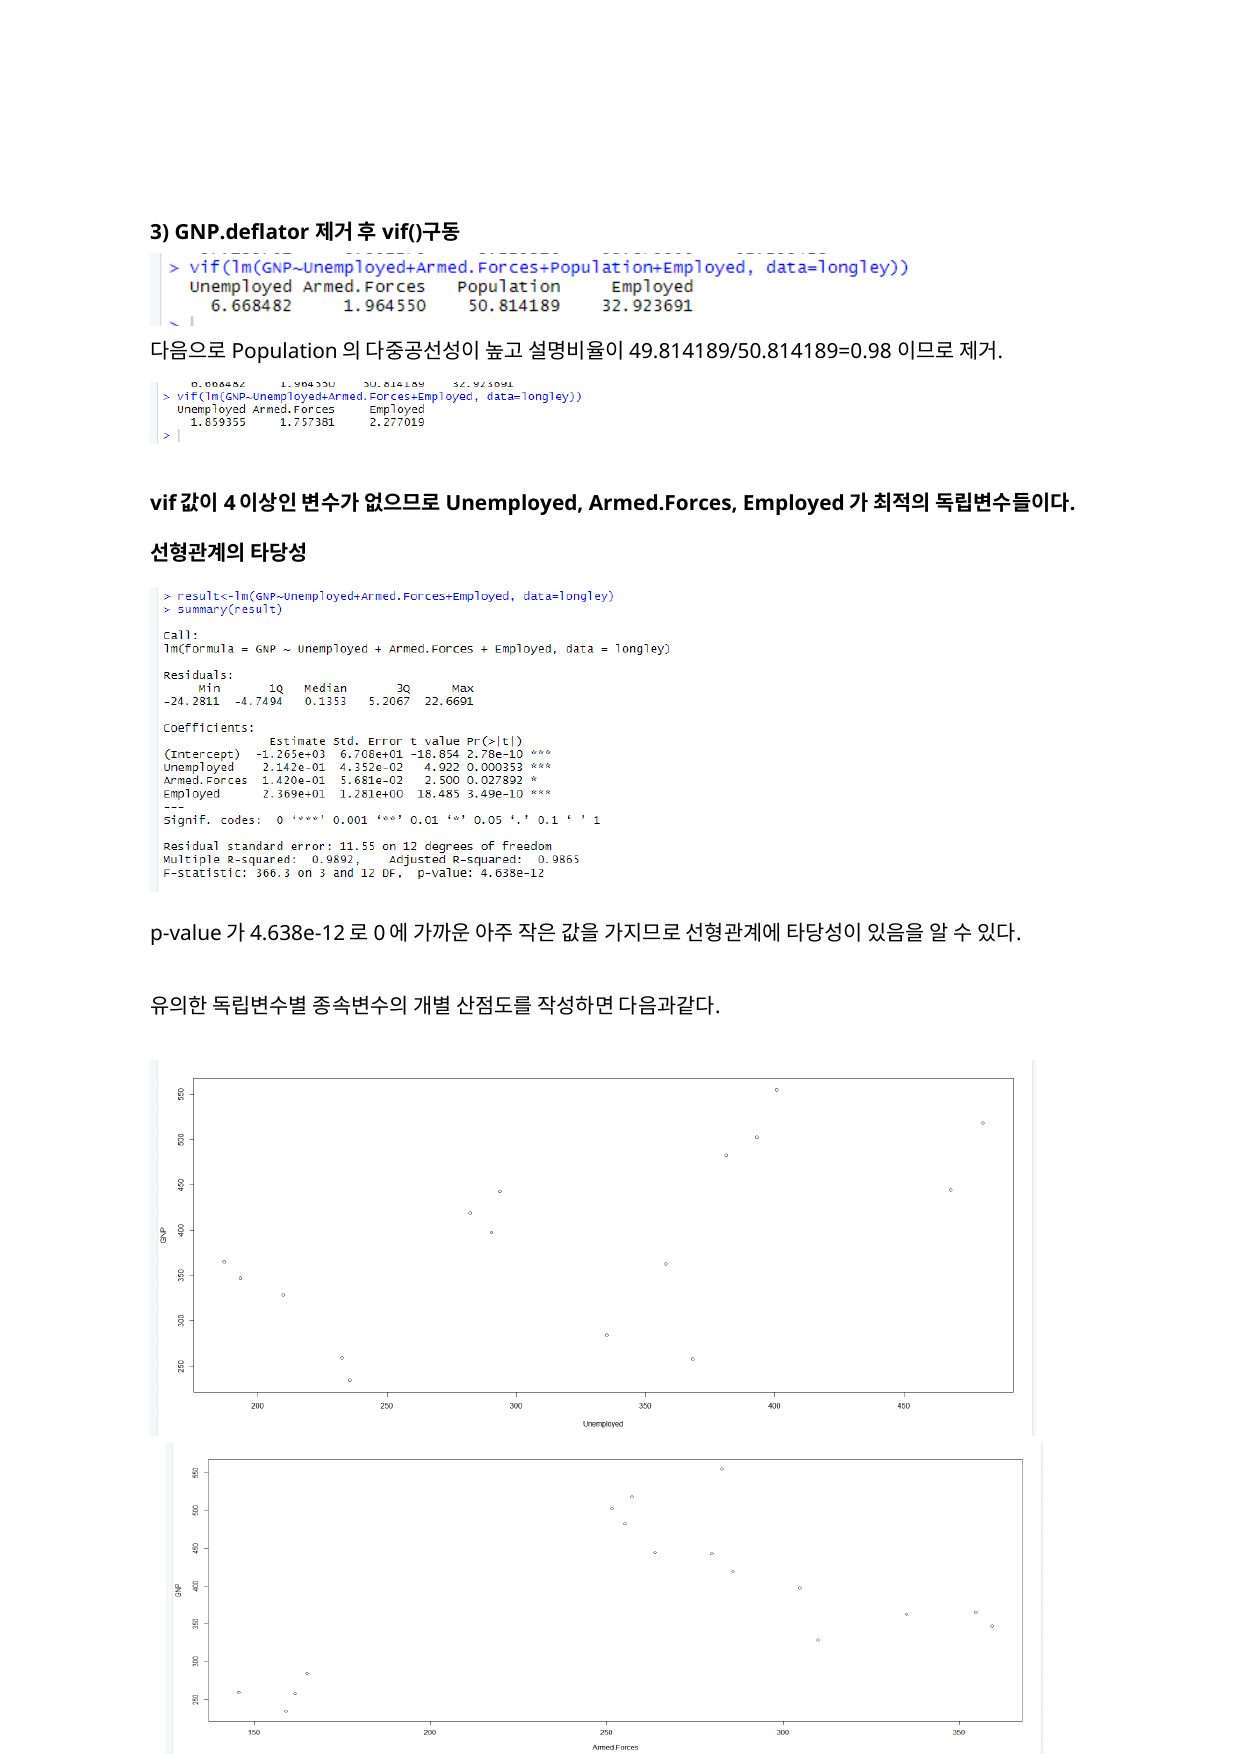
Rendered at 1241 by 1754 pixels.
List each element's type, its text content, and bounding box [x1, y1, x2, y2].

picture [165, 1443, 1045, 1754]
picture [150, 587, 686, 892]
picture [150, 1060, 1036, 1436]
text 3) GNP.deflator 제거 후 vif()구동 [150, 216, 1090, 246]
picture [150, 382, 597, 444]
text 유의한 독립변수별 종속변수의 개별 산점도를 작성하면 다음과같다. [150, 993, 1090, 1018]
picture [150, 253, 936, 326]
text vif값이 4이상인 변수가 없으므로 Unemployed, Armed.Forces, Employed가 최적의 독립변수들이다. [150, 491, 1090, 516]
text 선형관계의 타당성 [150, 541, 1090, 566]
text p-value가 4.638e-12로 0에 가까운 아주 작은 값을 가지므로 선형관계에 타당성이 있음을 알 수 있다. [150, 917, 1090, 947]
